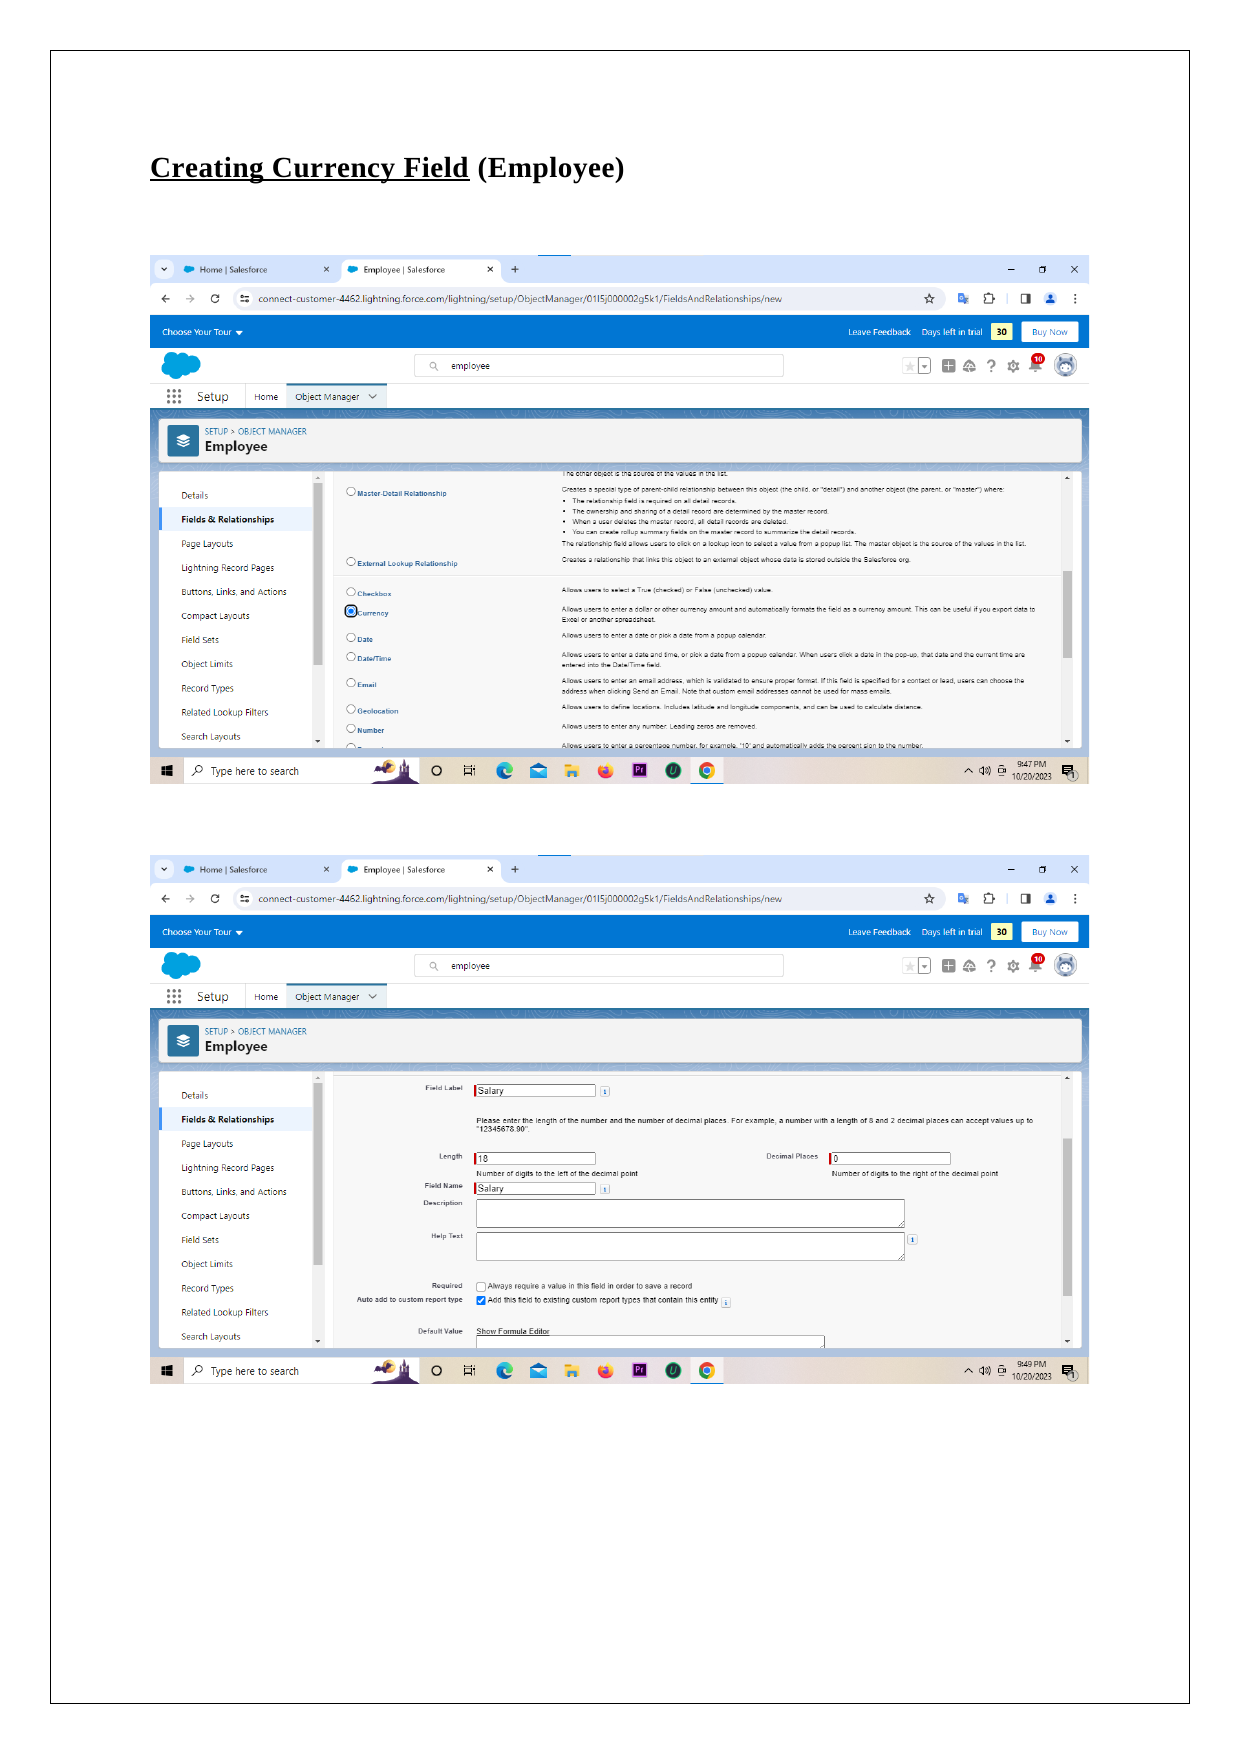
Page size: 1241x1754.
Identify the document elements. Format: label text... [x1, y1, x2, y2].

picture [150, 255, 1090, 784]
text Creating Currency Field (Employee) [150, 150, 1090, 183]
picture [150, 855, 1090, 1384]
